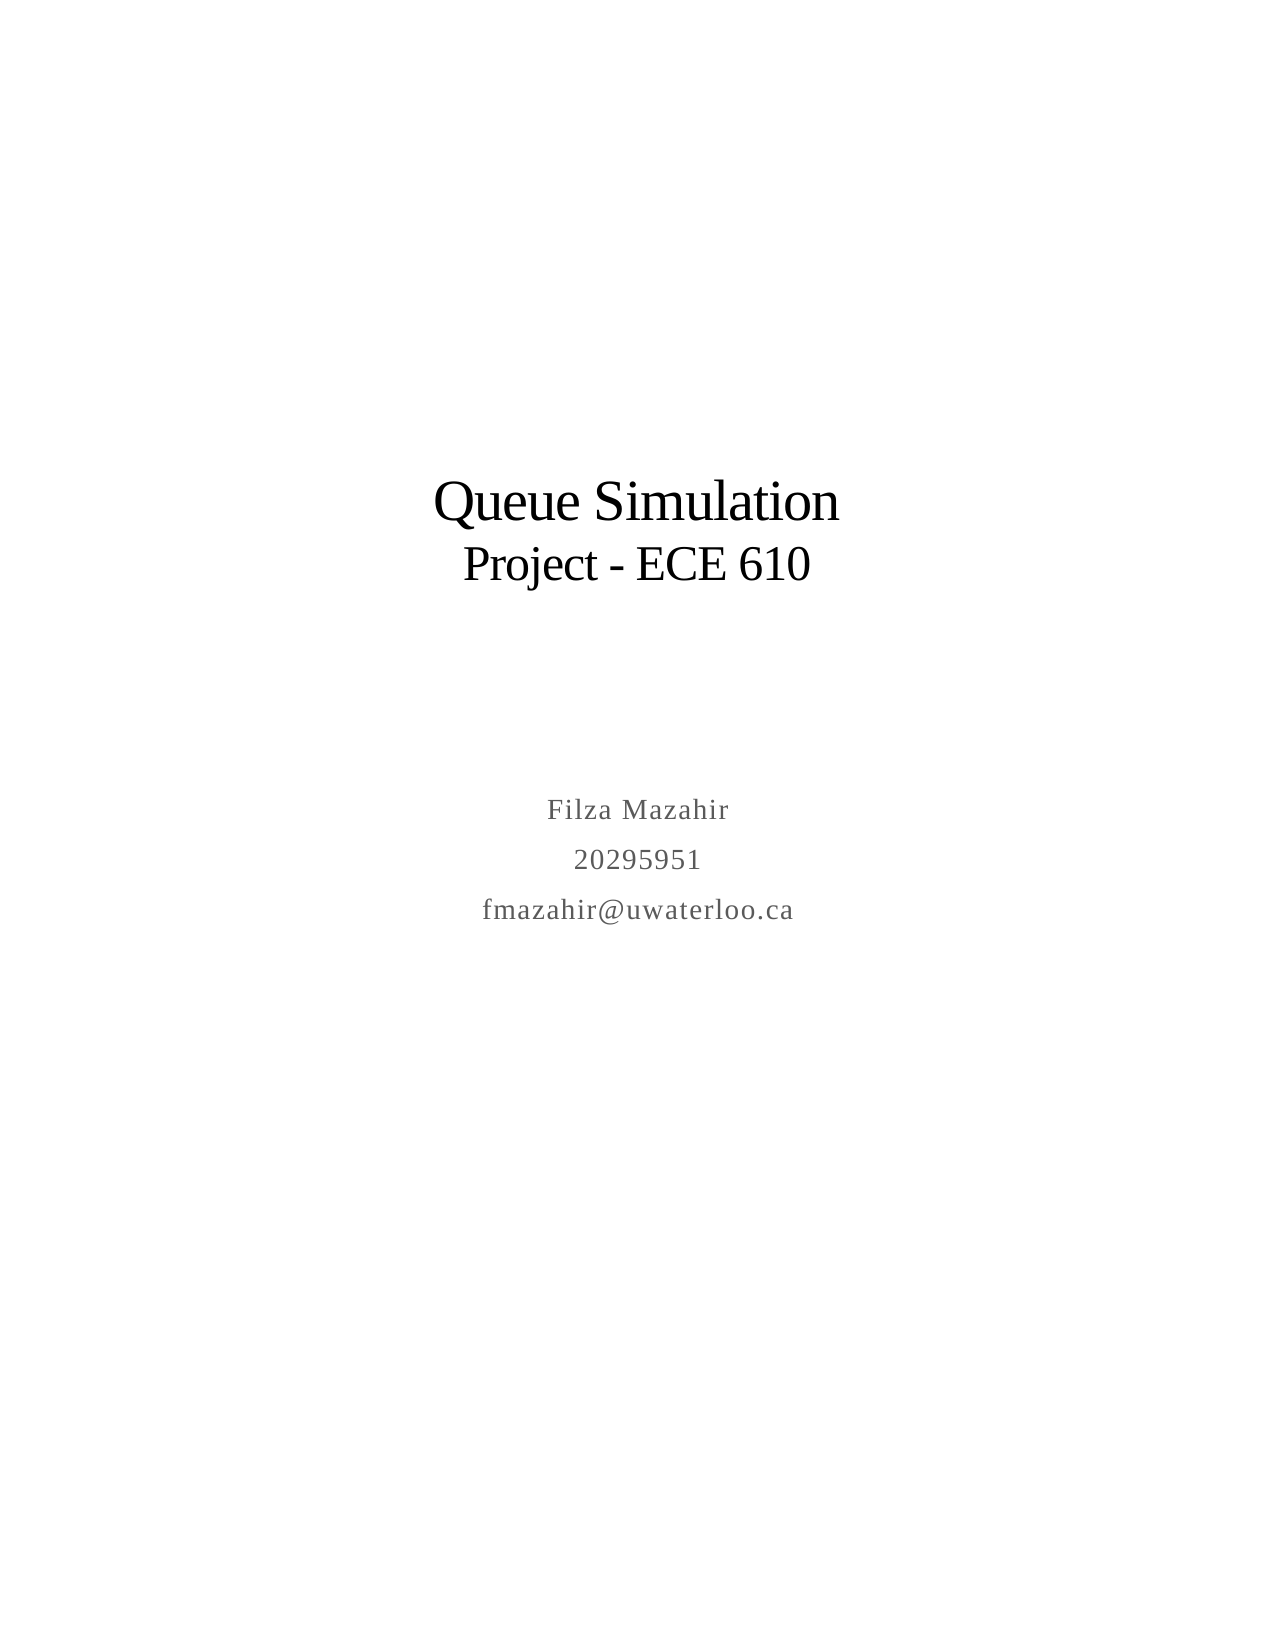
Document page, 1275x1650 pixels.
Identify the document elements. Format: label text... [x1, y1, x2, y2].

title Queue Simulation [112, 466, 1162, 533]
title Project - ECE 610 [112, 533, 1162, 591]
subtitle 20295951 [112, 842, 1162, 876]
subtitle Filza Mazahir [112, 792, 1162, 826]
subtitle fmazahir@uwaterloo.ca [112, 892, 1162, 926]
